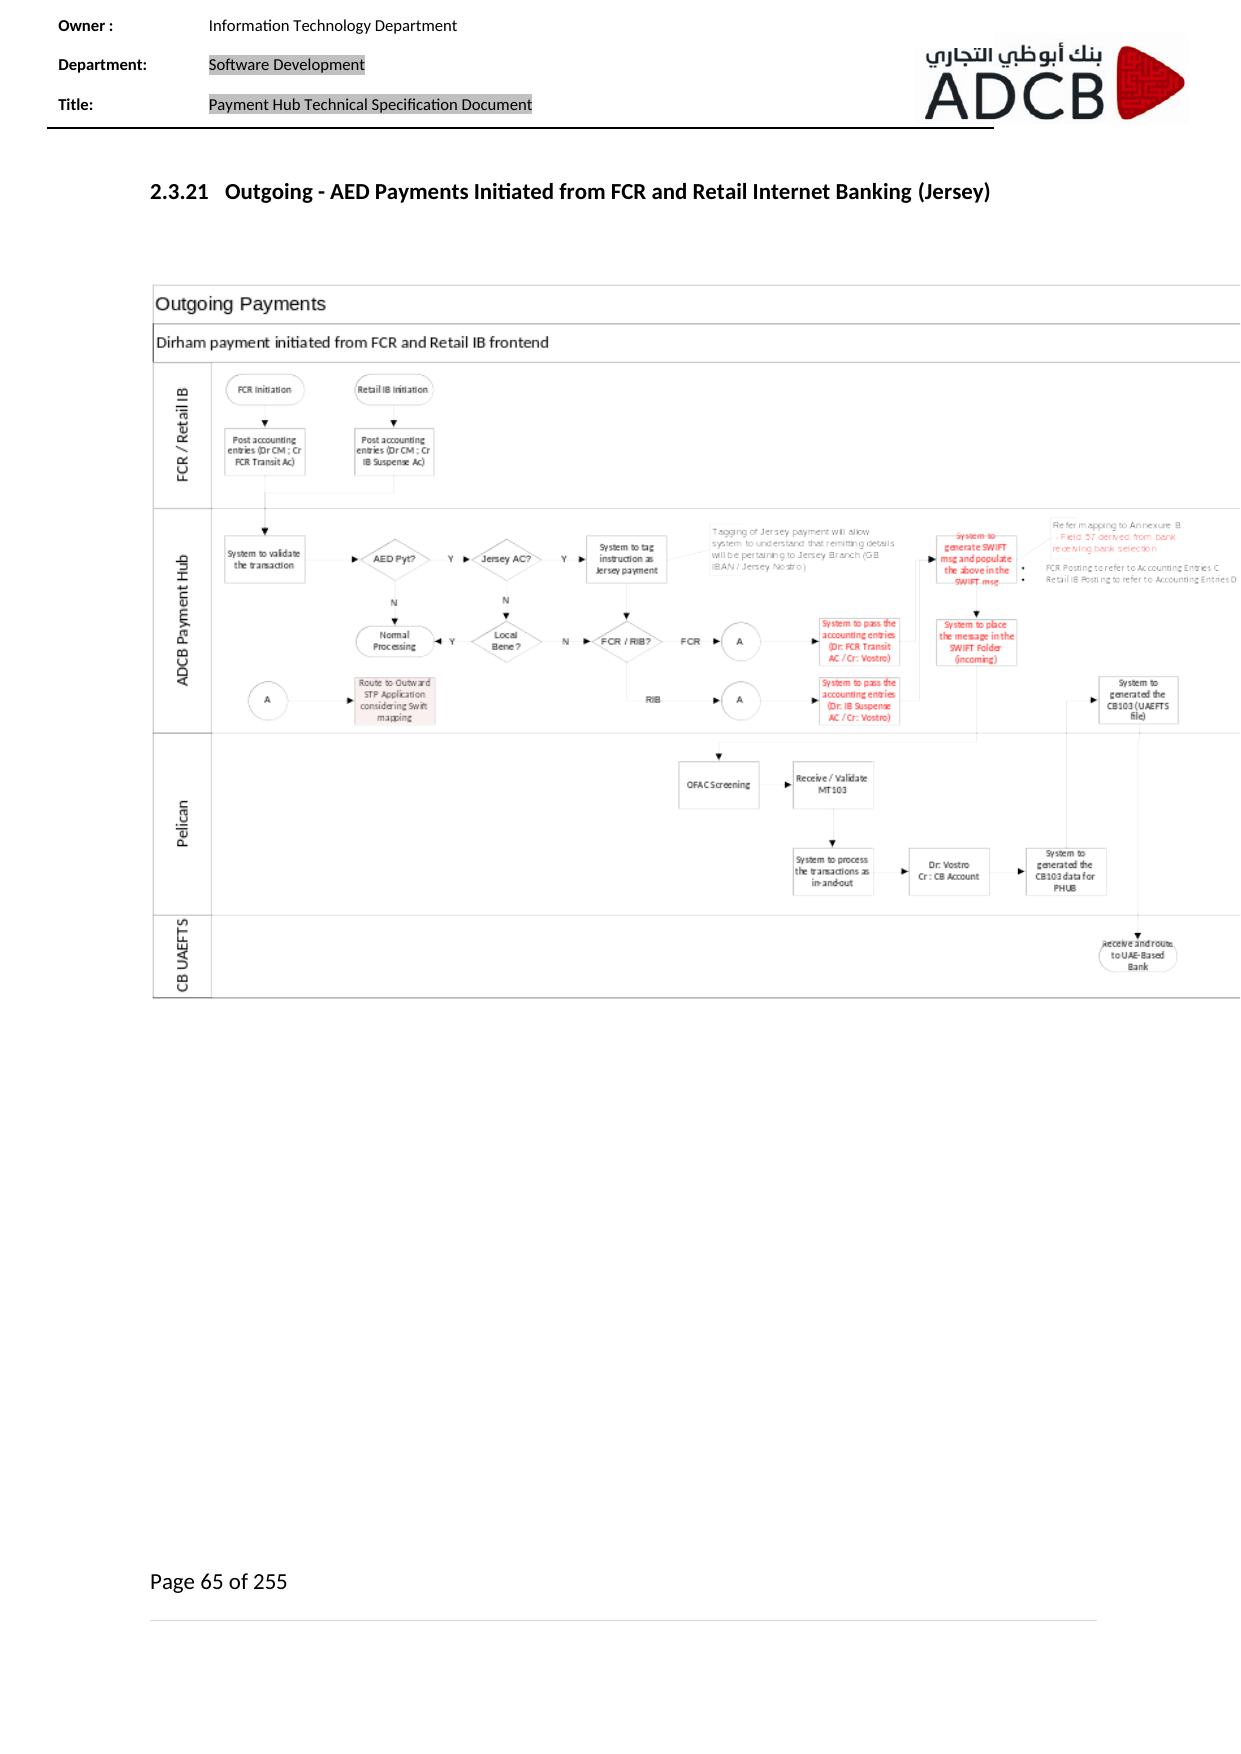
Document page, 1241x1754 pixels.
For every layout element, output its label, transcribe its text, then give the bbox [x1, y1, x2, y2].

list Outgoing - AED Payments Initiated from FCR and Retail Internet Banking (Jersey) [150, 177, 1097, 206]
picture [914, 33, 1189, 124]
